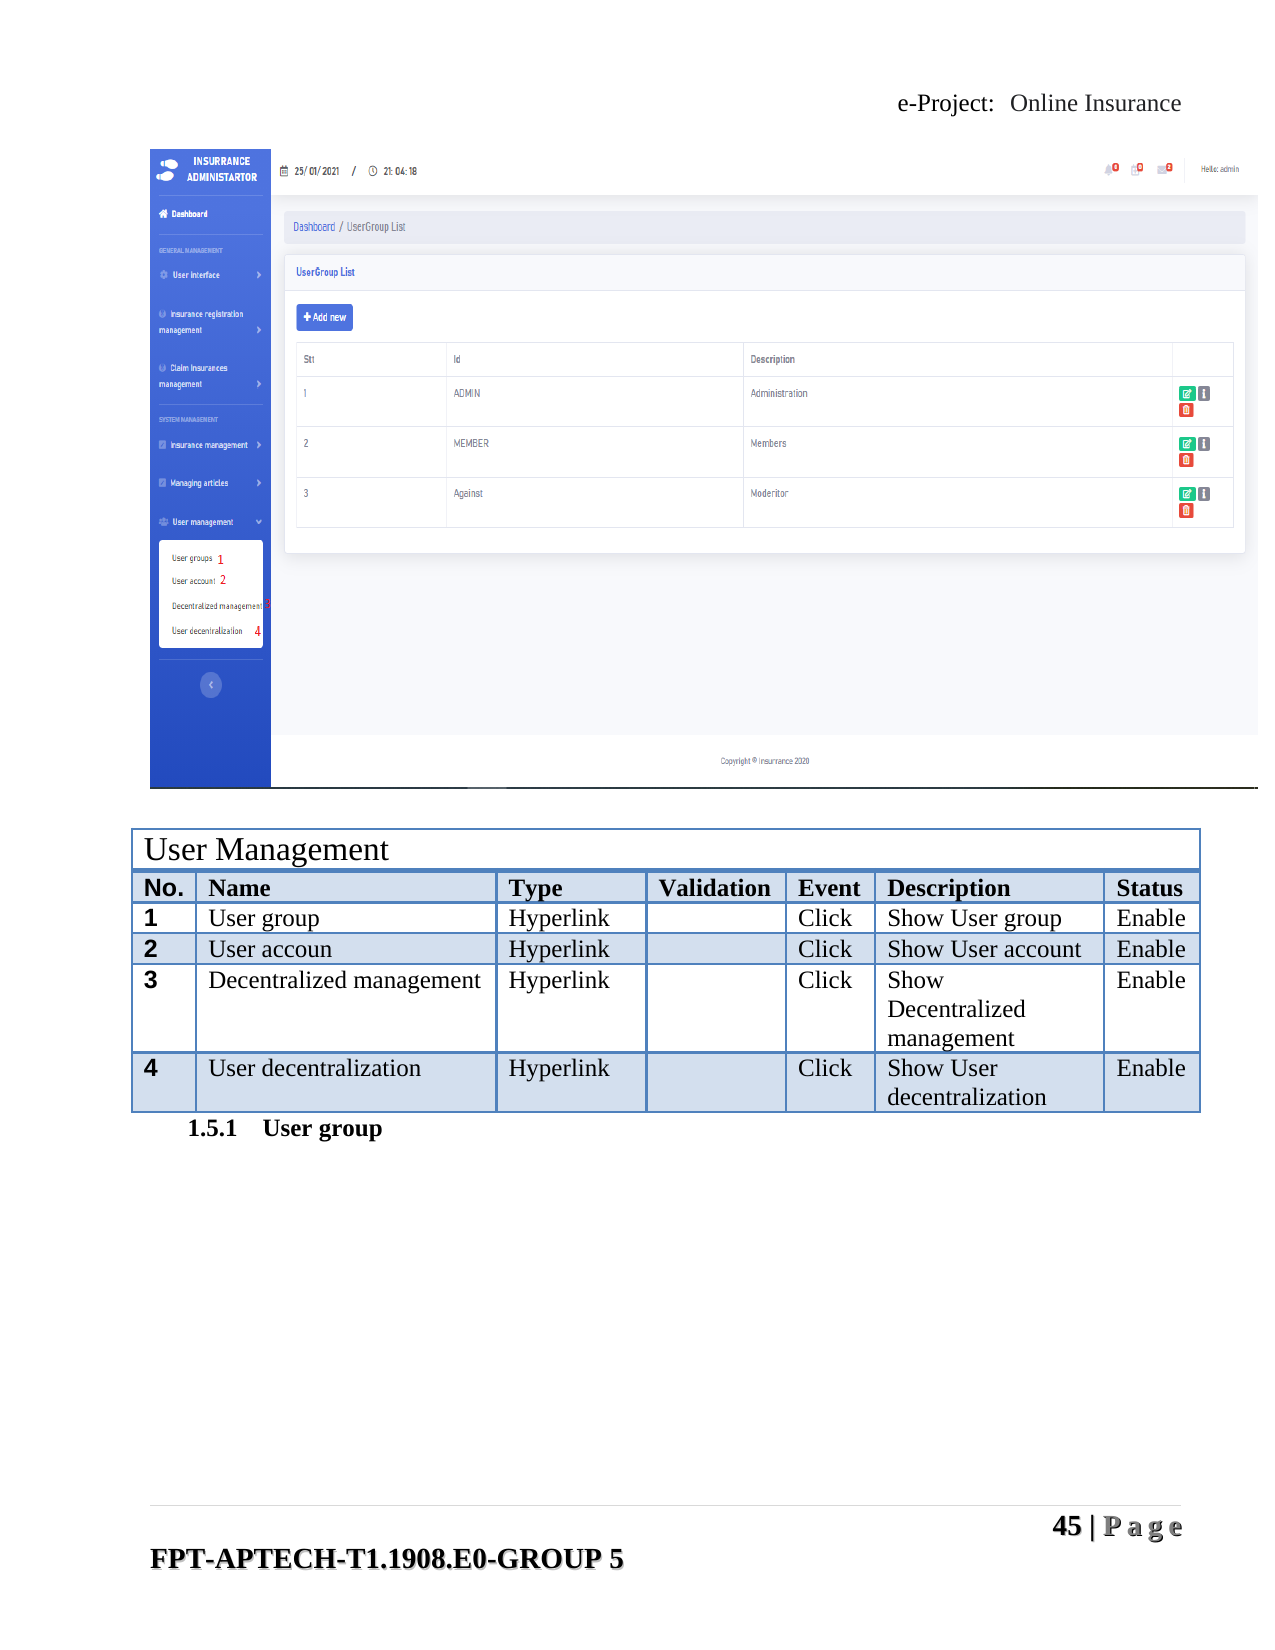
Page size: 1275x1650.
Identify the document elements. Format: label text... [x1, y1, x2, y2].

table_cell Event [787, 873, 874, 901]
table_cell Validation [648, 873, 785, 901]
table_cell No. [133, 873, 195, 901]
table_cell Enable [1105, 934, 1199, 963]
table_cell Show User account [876, 934, 1103, 963]
table_cell [648, 965, 785, 1051]
table_cell Decentralized management [197, 965, 495, 1051]
table_cell Enable [1105, 965, 1199, 1051]
table_cell Show User group [876, 904, 1103, 932]
table_cell User group [197, 904, 495, 932]
table_cell [648, 904, 785, 932]
table_cell User decentralization [197, 1054, 495, 1111]
table_cell [648, 934, 785, 963]
table_cell Enable [1105, 1054, 1199, 1111]
picture [150, 149, 1258, 789]
table_cell 1 [133, 904, 195, 932]
table_cell 2 [133, 934, 195, 963]
table_header User Management [133, 830, 1199, 868]
table_cell Hyperlink [498, 965, 645, 1051]
table_cell Click [787, 904, 874, 932]
table_cell Show Decentralized management [876, 965, 1103, 1051]
table_cell 3 [133, 965, 195, 1051]
table_cell Status [1105, 873, 1199, 901]
table_cell User accoun [197, 934, 495, 963]
table_cell Enable [1105, 904, 1199, 932]
list User group [187, 1113, 1181, 1142]
table_cell Hyperlink [498, 934, 645, 963]
table_cell Type [498, 873, 645, 901]
table_cell 4 [133, 1054, 195, 1111]
table_cell Click [787, 1054, 874, 1111]
table_cell [648, 1054, 785, 1111]
table_cell Click [787, 934, 874, 963]
table_cell Name [197, 873, 495, 901]
table_cell Show User decentralization [876, 1054, 1103, 1111]
table_cell Description [876, 873, 1103, 901]
table_cell Hyperlink [498, 1054, 645, 1111]
table_cell Hyperlink [498, 904, 645, 932]
table_cell Click [787, 965, 874, 1051]
